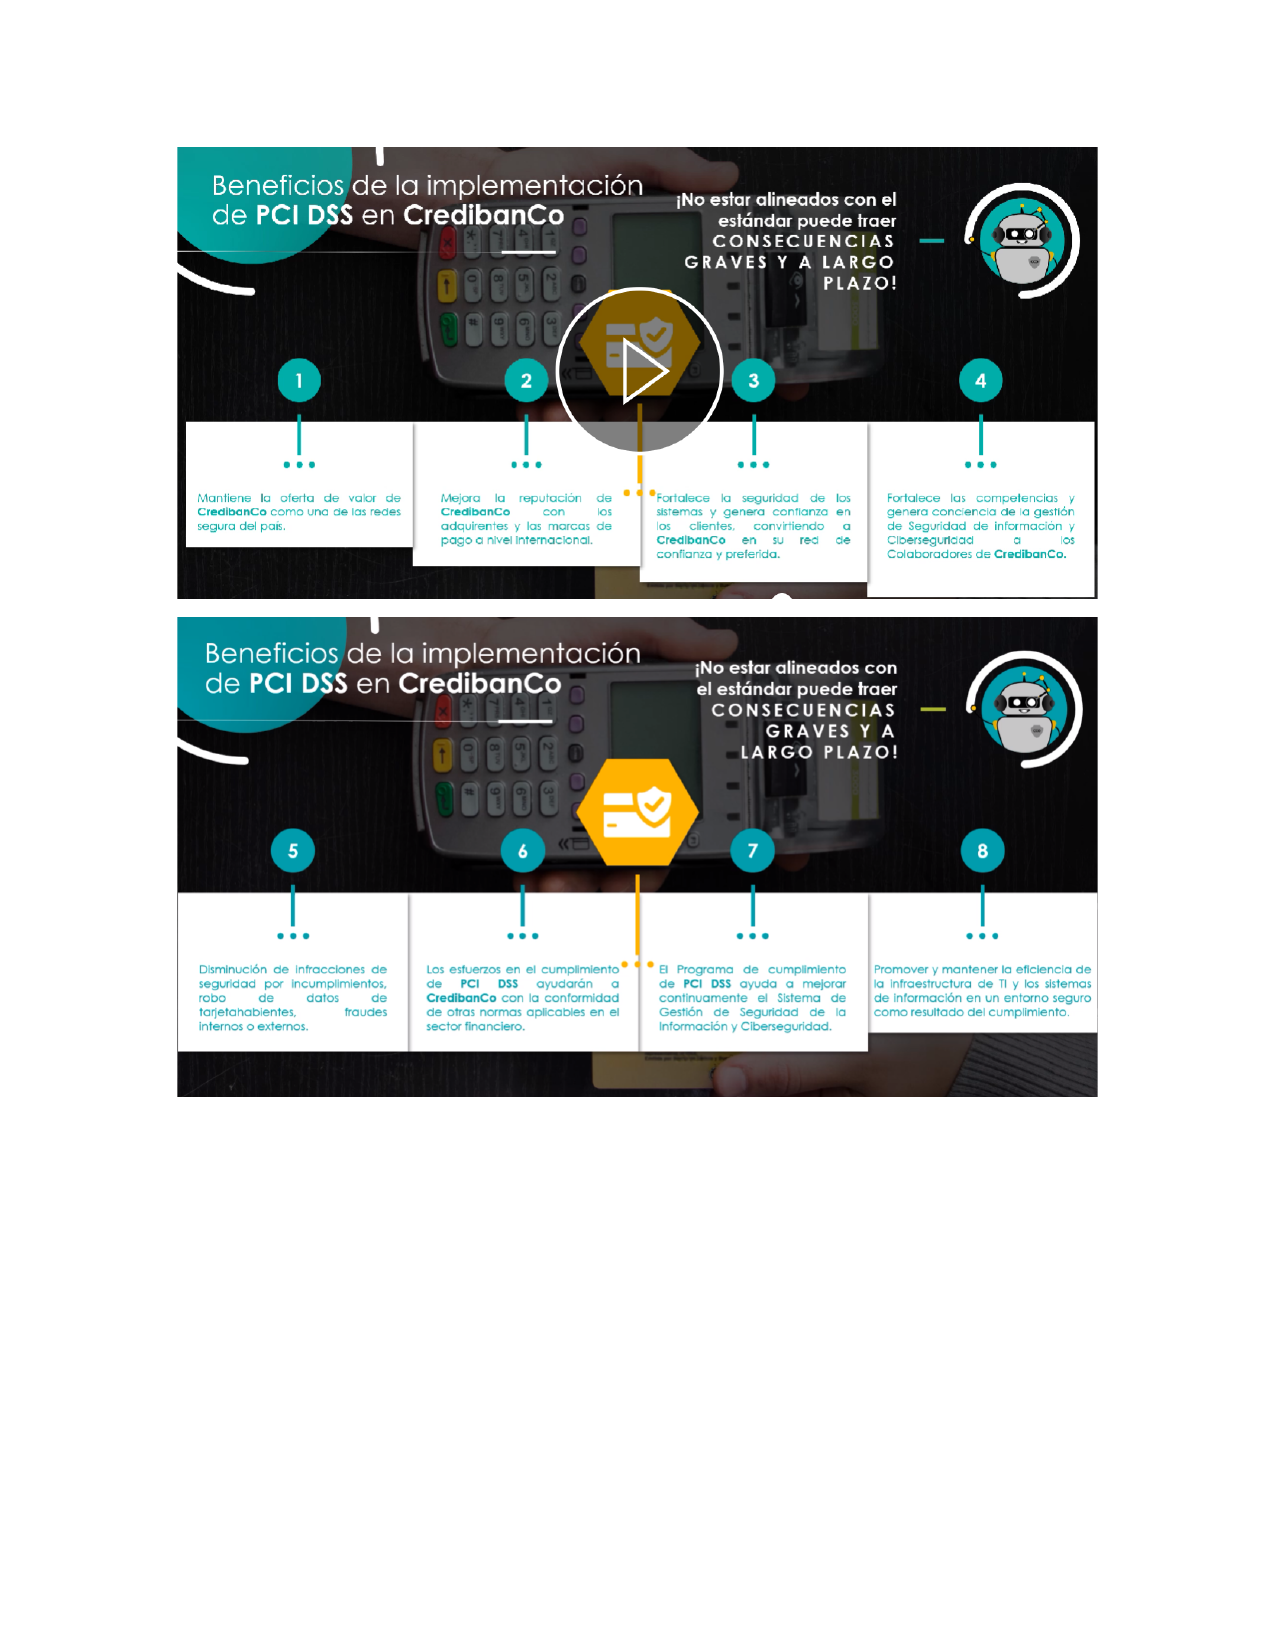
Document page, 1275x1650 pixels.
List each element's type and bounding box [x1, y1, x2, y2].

picture [177, 617, 1098, 1097]
picture [177, 147, 1098, 599]
